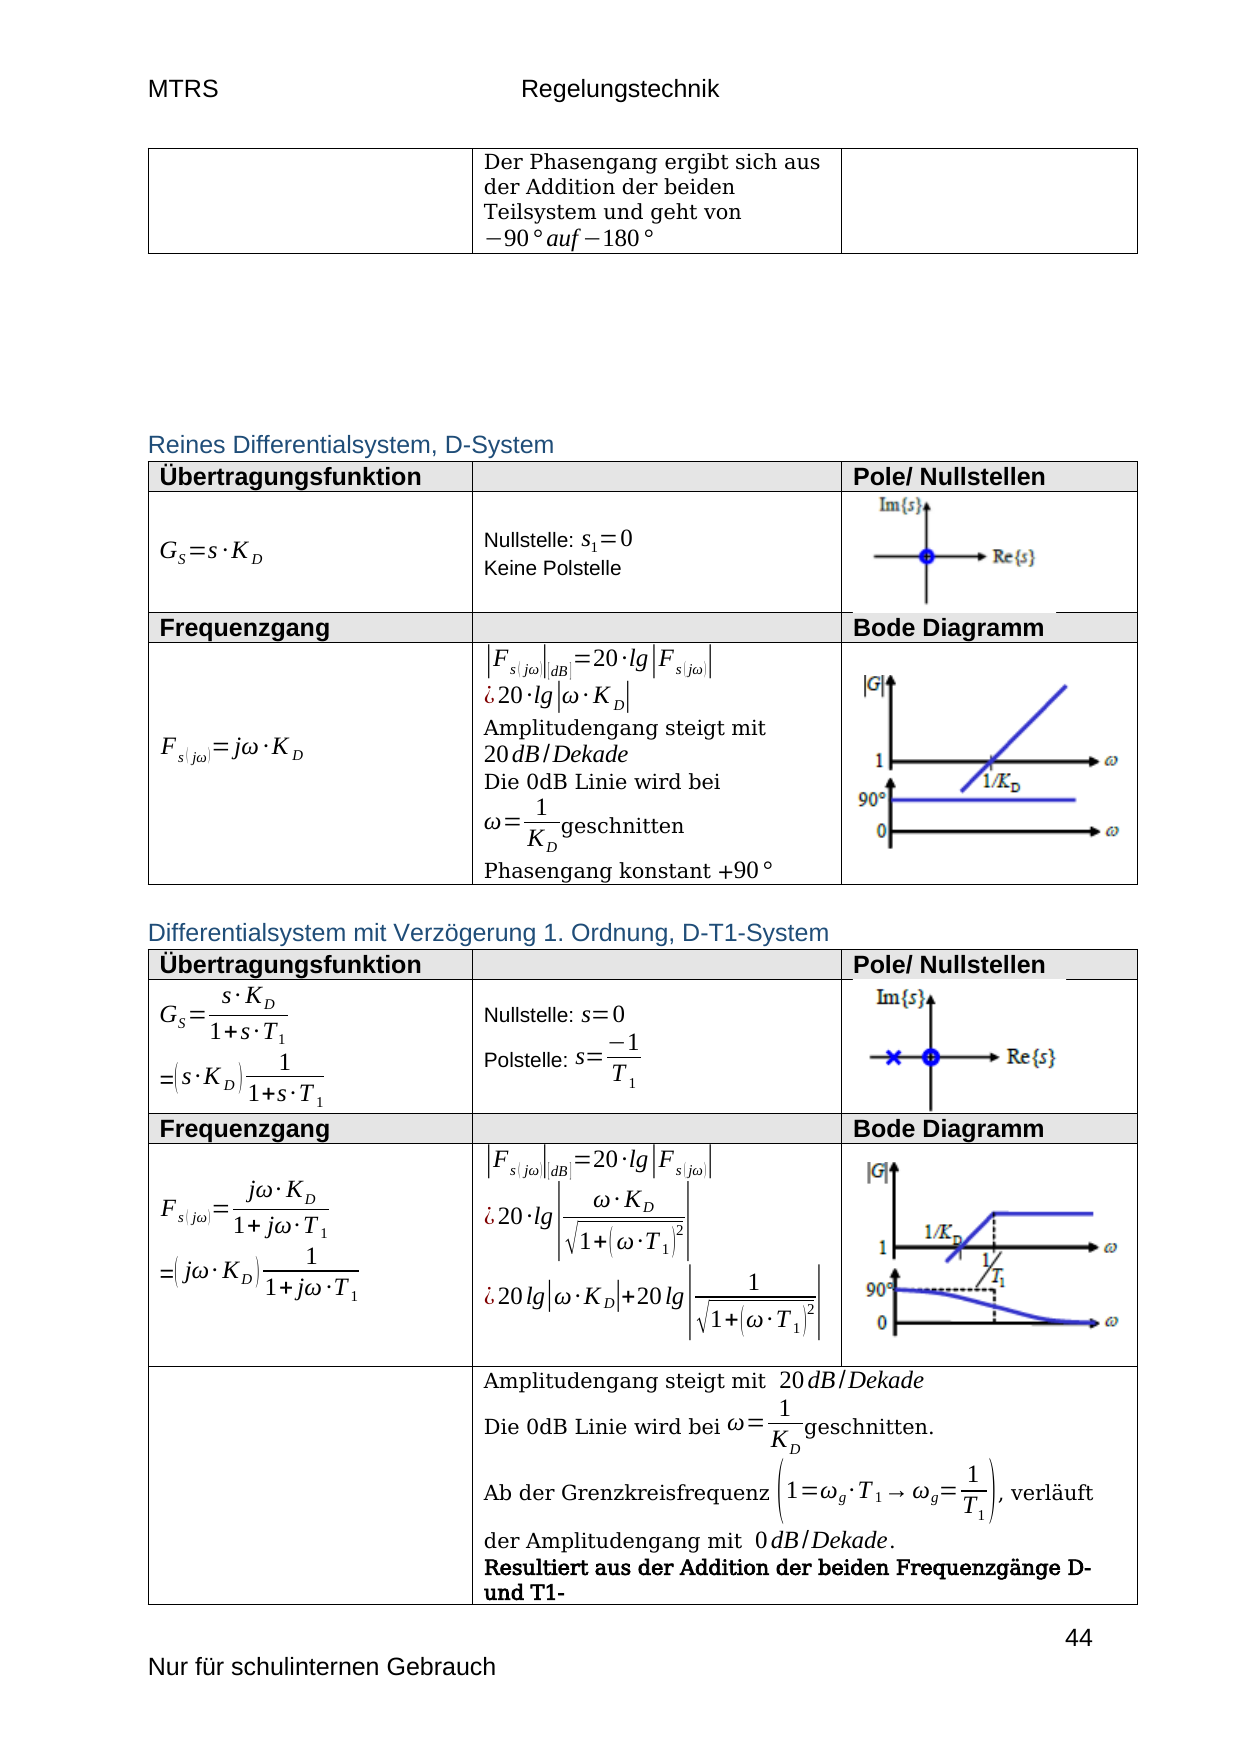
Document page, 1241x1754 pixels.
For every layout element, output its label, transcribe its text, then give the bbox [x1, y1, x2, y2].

table_cell Amplitudengang steigt mit Die 0dB Linie wird bei geschnitten Phasengang konstant + [473, 643, 841, 884]
table_cell [1057, 492, 1137, 612]
table_cell [842, 492, 852, 612]
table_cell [473, 149, 841, 252]
table_header Übertragungsfunktion [149, 950, 472, 979]
picture [852, 675, 1135, 852]
table_cell Bode Diagramm [842, 613, 1137, 642]
table_header [473, 462, 841, 491]
table_cell Nullstelle: Polstelle: [473, 980, 841, 1113]
table_cell [149, 643, 472, 884]
table_header [473, 950, 841, 979]
table_cell [842, 1144, 1137, 1366]
table_cell [149, 492, 472, 612]
table_cell Frequenzgang [149, 1114, 472, 1143]
table_cell [473, 1114, 841, 1143]
subtitle Reines Differentialsystem, D-System [148, 430, 1093, 459]
table_cell [1067, 980, 1137, 1113]
picture [852, 492, 1057, 613]
picture [852, 1162, 1137, 1347]
table_cell Frequenzgang [149, 613, 472, 642]
table_cell Nullstelle: Keine Polstelle [473, 492, 841, 612]
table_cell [473, 1367, 1137, 1604]
subtitle Differentialsystem mit Verzögerung 1. Ordnung, D-T1-System [148, 918, 1093, 947]
table_cell Bode Diagramm [842, 1114, 1137, 1143]
table_header Pole/ Nullstellen [842, 462, 1137, 491]
table_header Pole/ Nullstellen [842, 950, 1137, 979]
table_cell [149, 149, 472, 252]
table_cell [842, 643, 1137, 884]
picture [852, 979, 1067, 1113]
table_cell [149, 1367, 472, 1604]
table_header Übertragungsfunktion [149, 462, 472, 491]
table_cell [842, 149, 1137, 252]
table_cell = [149, 980, 472, 1113]
table_cell [473, 1144, 841, 1366]
table_cell [473, 613, 841, 642]
table_cell = [149, 1144, 472, 1366]
table_cell [842, 980, 852, 1113]
